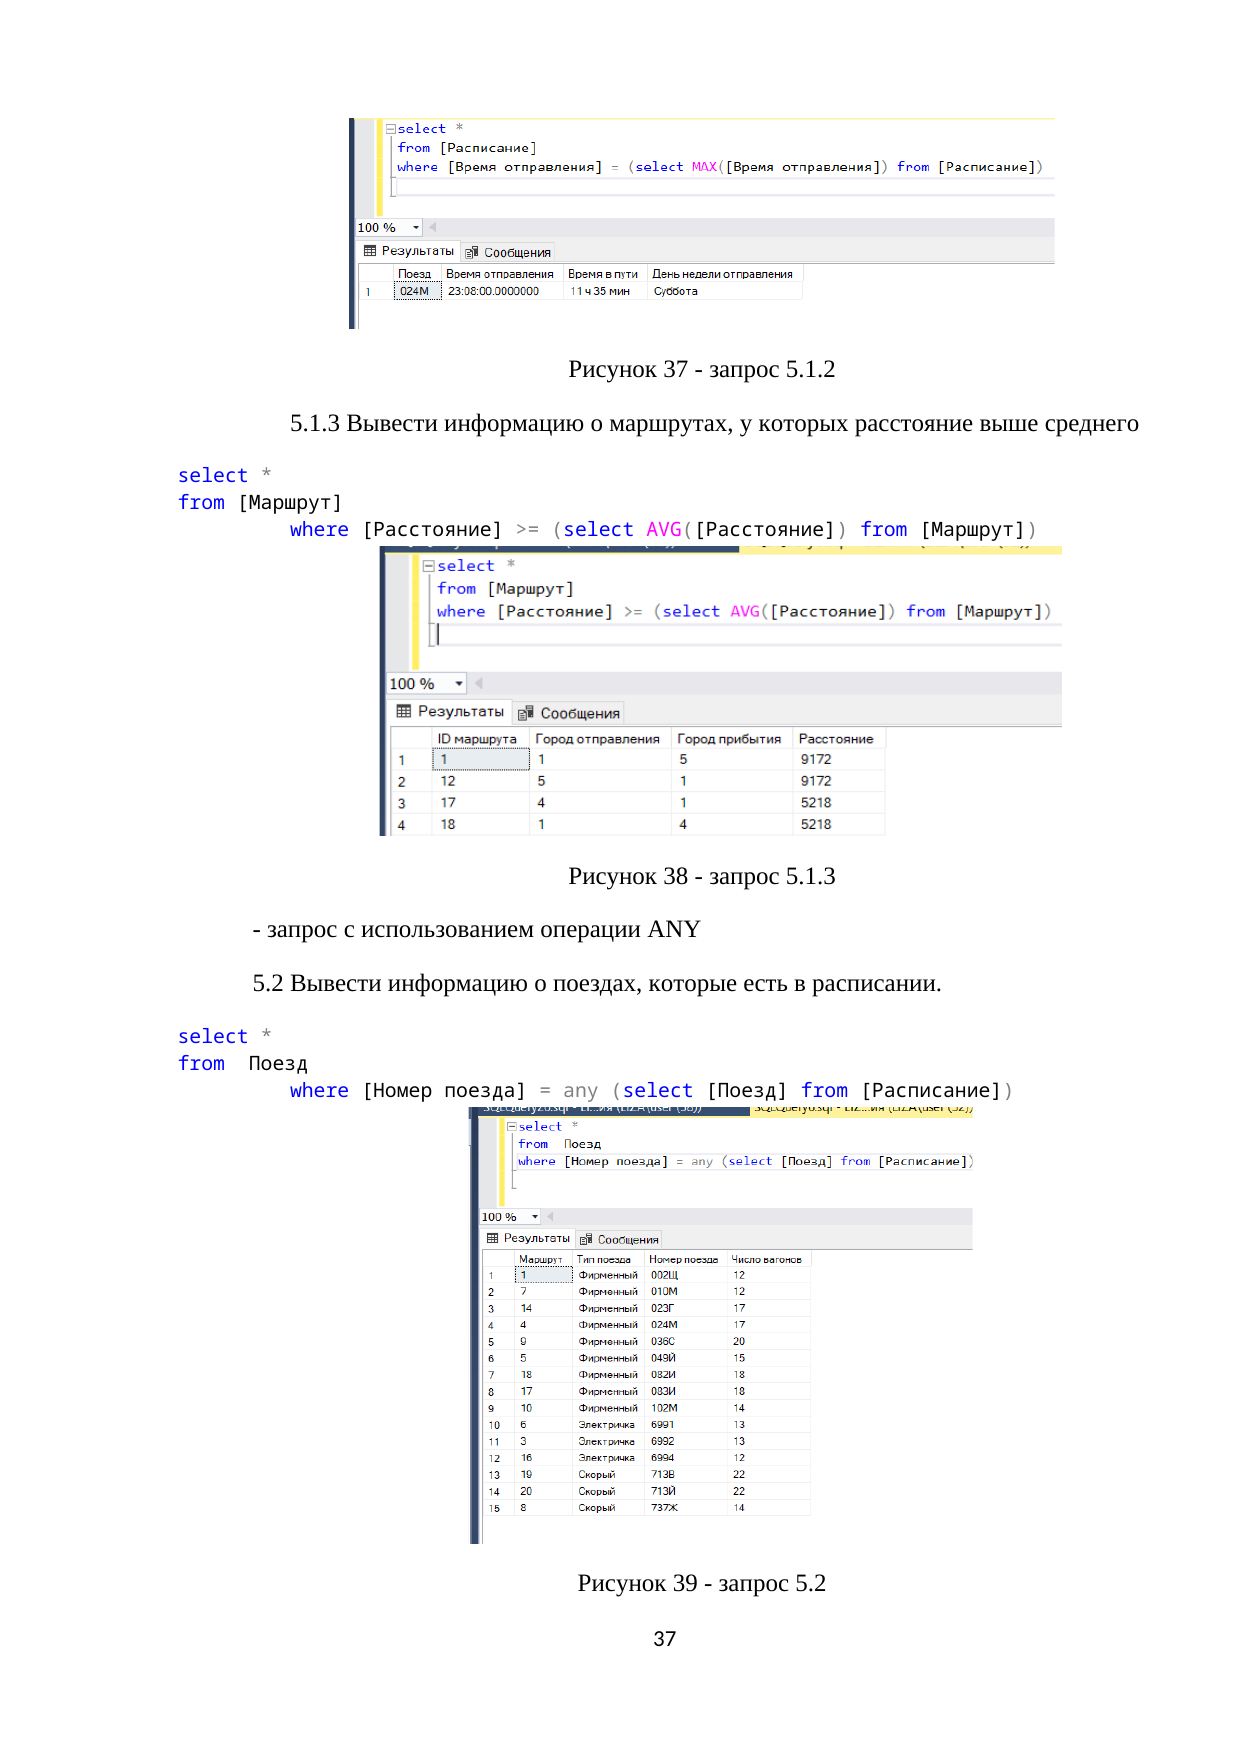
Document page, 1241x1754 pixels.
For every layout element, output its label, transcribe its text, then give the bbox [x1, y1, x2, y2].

list where [Номер поезда] = any (select [Поезд] from [Расписание]) [290, 1076, 1152, 1103]
text from [Маршрут] [177, 488, 1152, 516]
picture [349, 118, 1055, 329]
text Рисунок 38 - запрос 5.1.3 [252, 861, 1152, 889]
list where [Расстояние] >= (select AVG([Расстояние]) from [Маршрут]) [290, 516, 1152, 542]
text - запрос с использованием операции ANY [252, 914, 1152, 943]
picture [379, 546, 1062, 836]
text Рисунок 37 - запрос 5.1.2 [252, 354, 1152, 383]
text from Поезд [177, 1049, 1152, 1076]
list 5.1.3 Вывести информацию о маршрутах, у которых расстояние выше среднего [290, 408, 1152, 436]
picture [468, 1107, 973, 1544]
list Вывести информацию о поездах, которые есть в расписании. [252, 968, 1152, 997]
text Рисунок 39 - запрос 5.2 [252, 1568, 1152, 1597]
text select * [177, 1022, 1152, 1049]
text select * [177, 462, 1152, 488]
